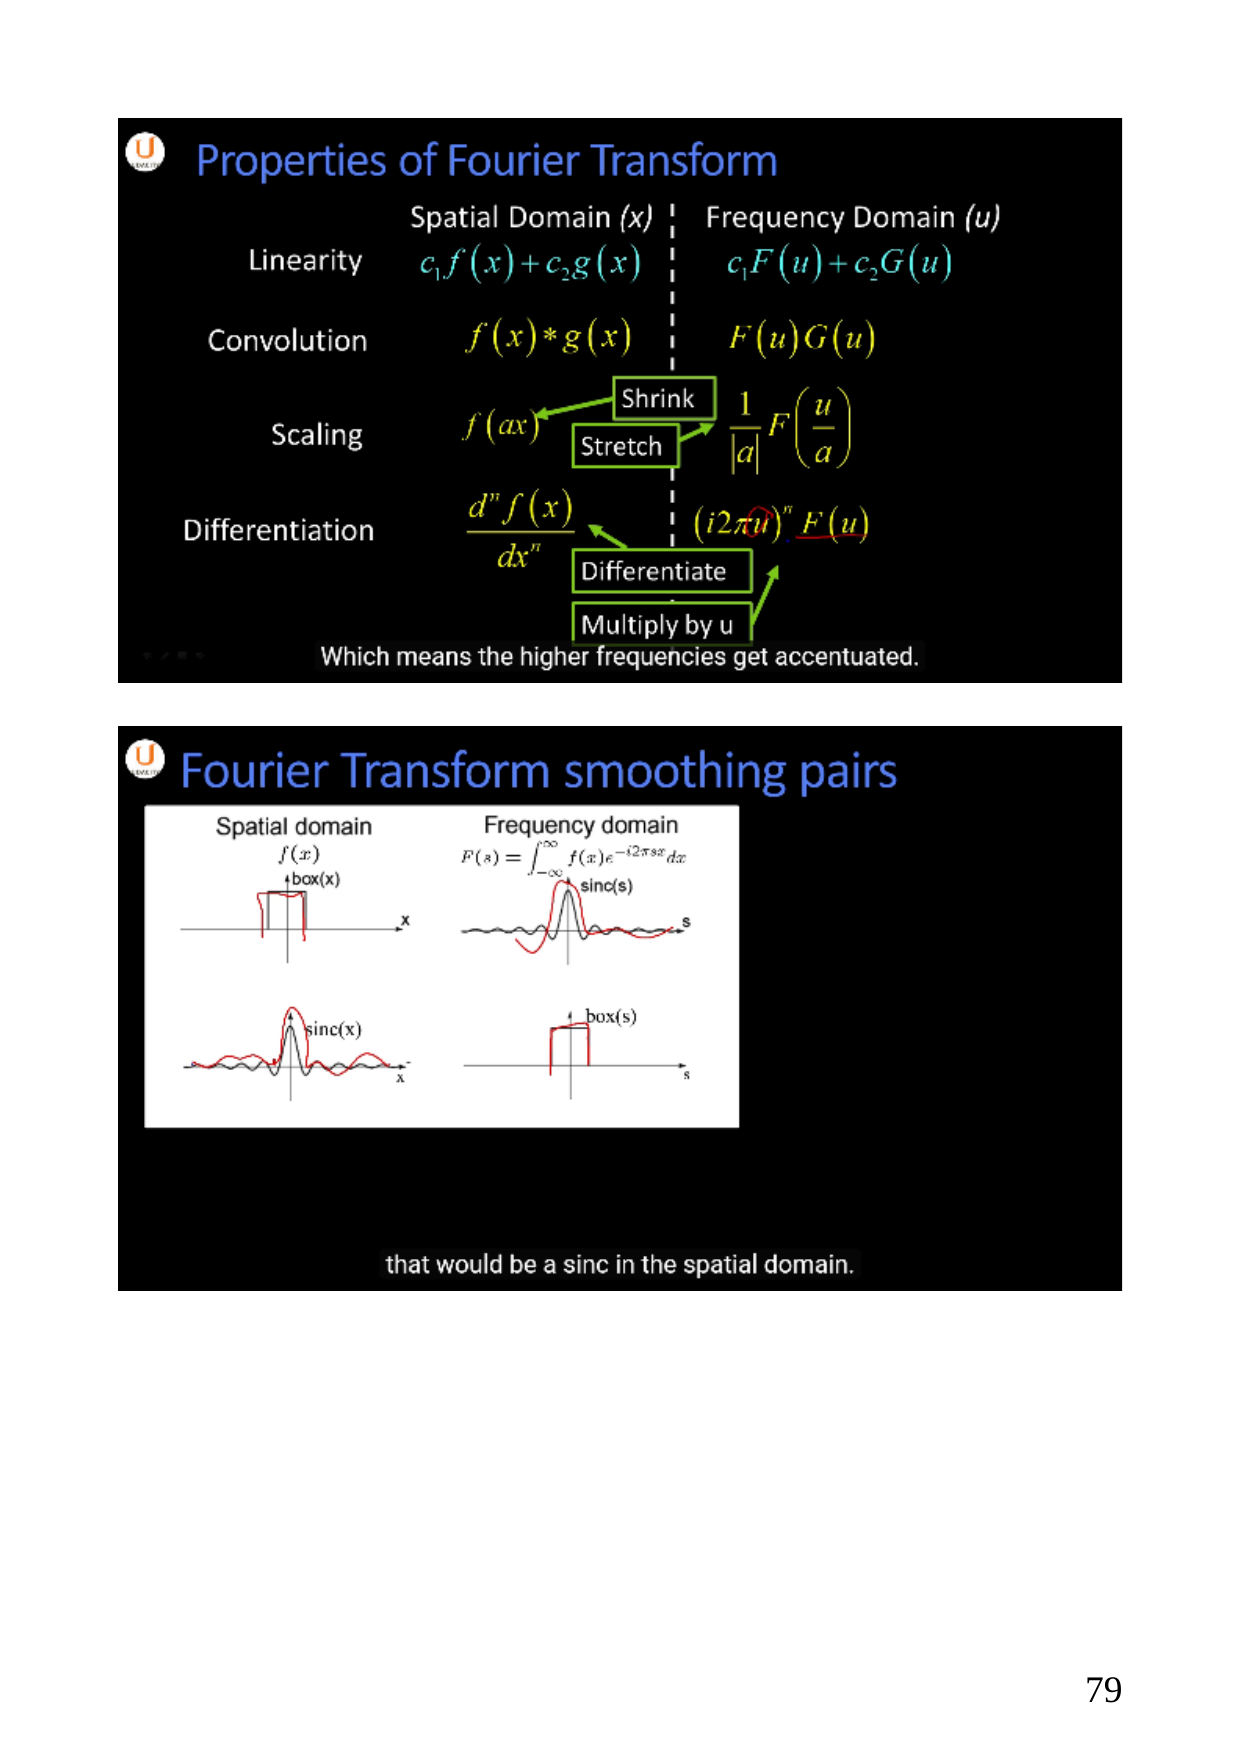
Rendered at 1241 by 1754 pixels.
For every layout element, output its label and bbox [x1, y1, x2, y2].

picture [118, 118, 1123, 683]
picture [118, 726, 1123, 1291]
